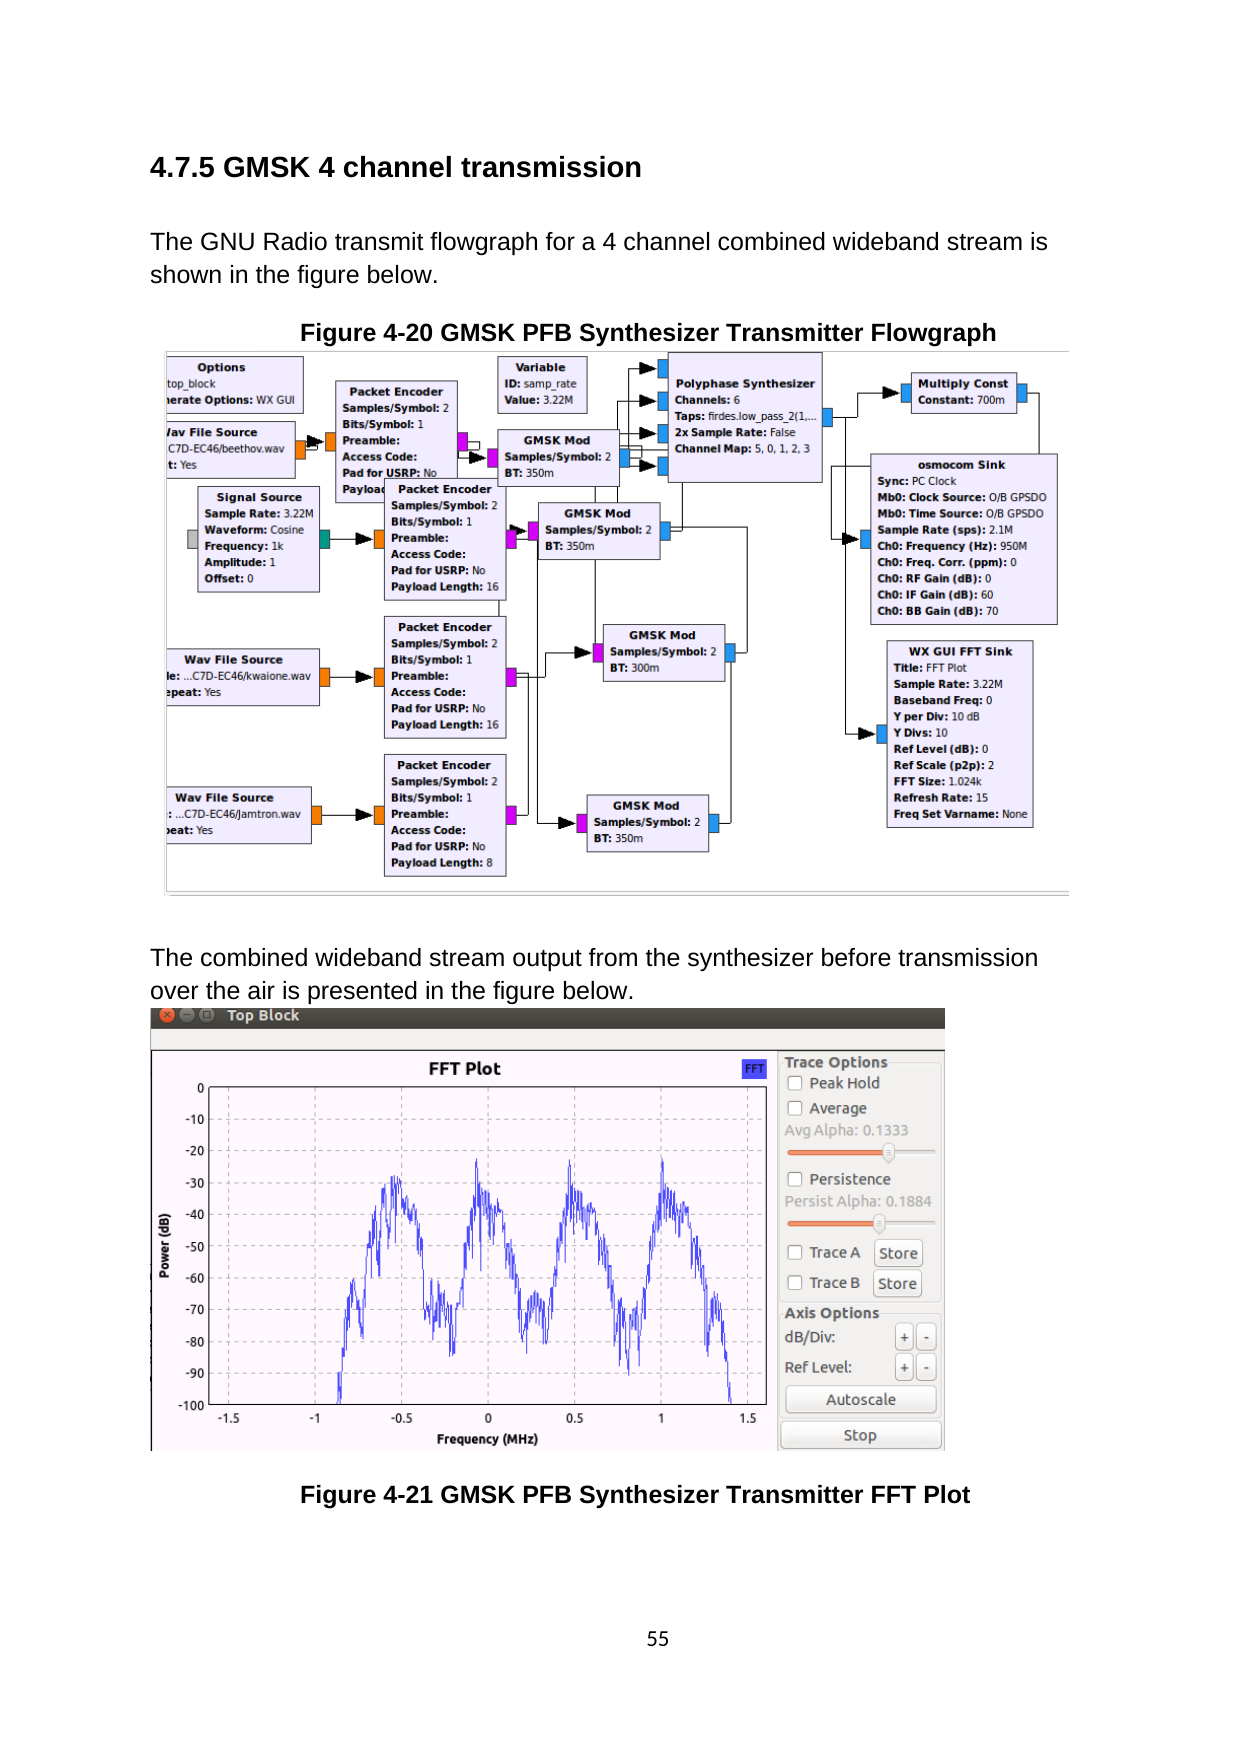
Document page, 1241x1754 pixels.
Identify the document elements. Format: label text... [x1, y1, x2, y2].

text 4.7.5 GMSK 4 channel transmission [150, 150, 1090, 183]
text Figure 4-20 GMSK PFB Synthesizer Transmitter Flowgraph [225, 318, 1090, 347]
picture [150, 1008, 945, 1451]
text Figure 4-21 GMSK PFB Synthesizer Transmitter FFT Plot [225, 1480, 1090, 1508]
text The GNU Radio transmit flowgraph for a 4 channel combined wideband stream is shown in the figure below. [150, 227, 1090, 289]
picture [164, 350, 1069, 896]
